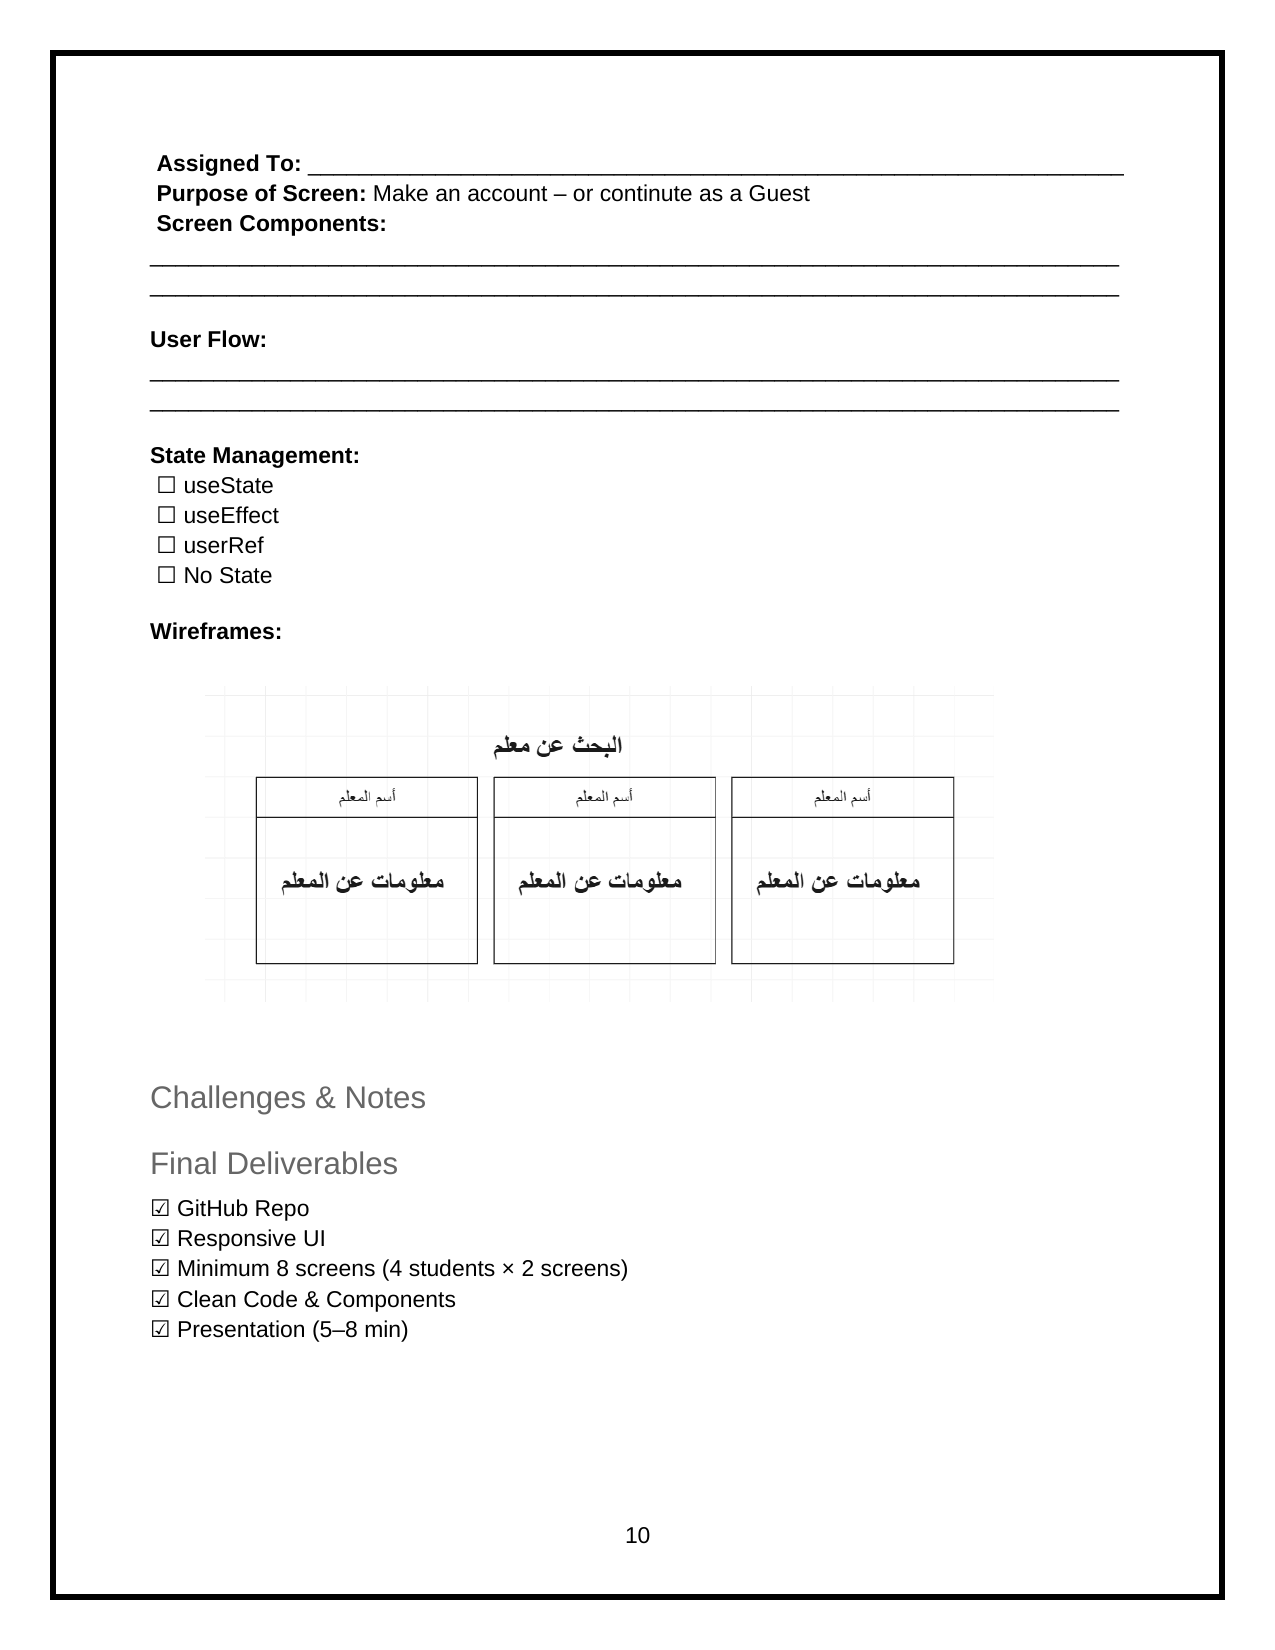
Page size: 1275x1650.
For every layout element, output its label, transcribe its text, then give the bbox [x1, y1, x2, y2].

text Wireframes: [150, 618, 1125, 644]
text Assigned To: ________________________________________________________________ Purpose of Screen: Make an account – or continute as a Guest Screen Components: ________________________________________________________________________________________________________________________________________________________ [150, 150, 1125, 297]
text State Management: ☐ useState ☐ useEffect ☐ userRef ☐ No State [150, 442, 1125, 589]
subtitle Challenges & Notes [150, 1079, 1125, 1115]
text User Flow: ________________________________________________________________________________________________________________________________________________________ [150, 326, 1125, 413]
text ☑ GitHub Repo ☑ Responsive UI ☑ Minimum 8 screens (4 students × 2 screens) ☑ Clean Code & Components ☑ Presentation (5–8 min) [150, 1195, 1125, 1342]
picture [205, 686, 994, 1002]
subtitle Final Deliverables [150, 1145, 1125, 1181]
